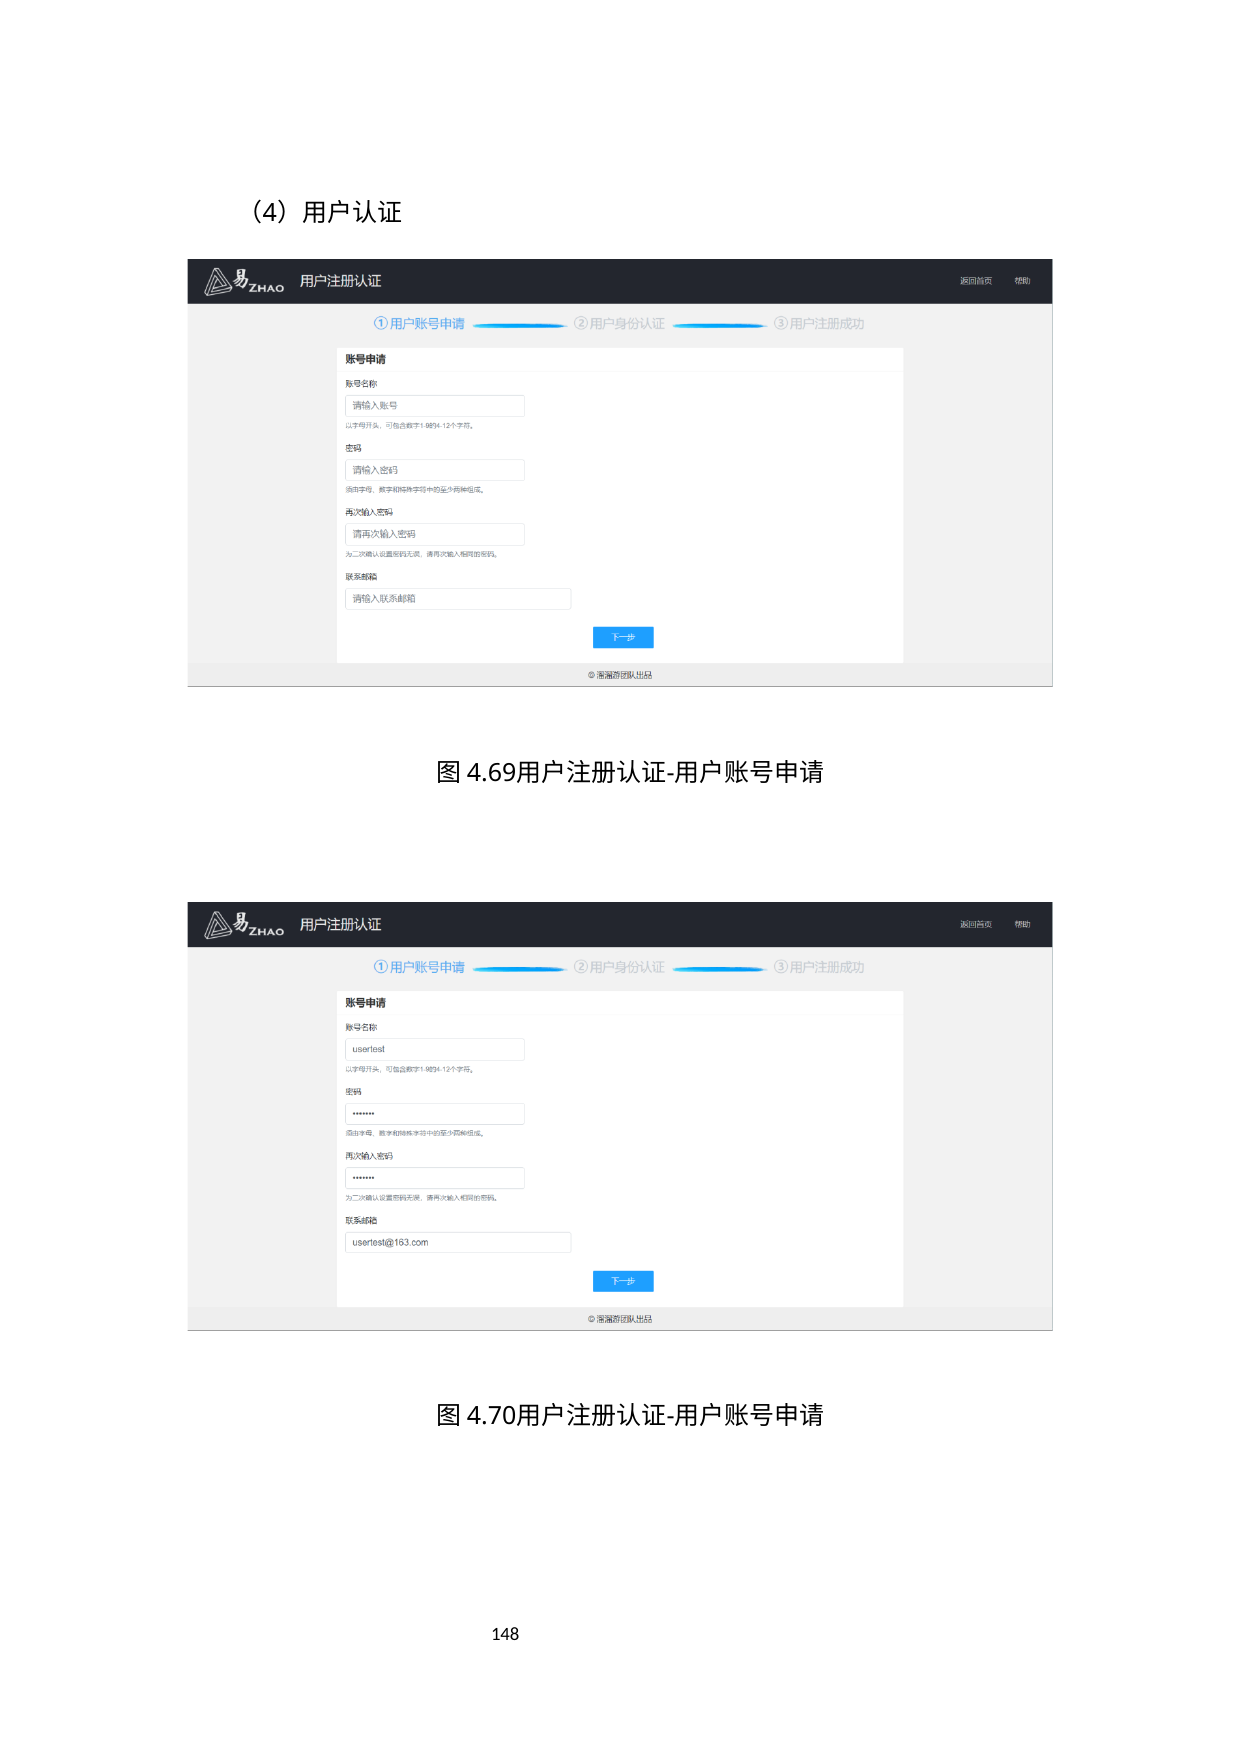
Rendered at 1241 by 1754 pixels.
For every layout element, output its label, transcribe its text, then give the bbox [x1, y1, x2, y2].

picture [187, 902, 1053, 1331]
picture [187, 259, 1053, 687]
text 图4.70用户注册认证-用户账号申请 [187, 1381, 1053, 1446]
text （4）用户认证 [187, 178, 1053, 243]
text 图4.69用户注册认证-用户账号申请 [187, 738, 1053, 803]
